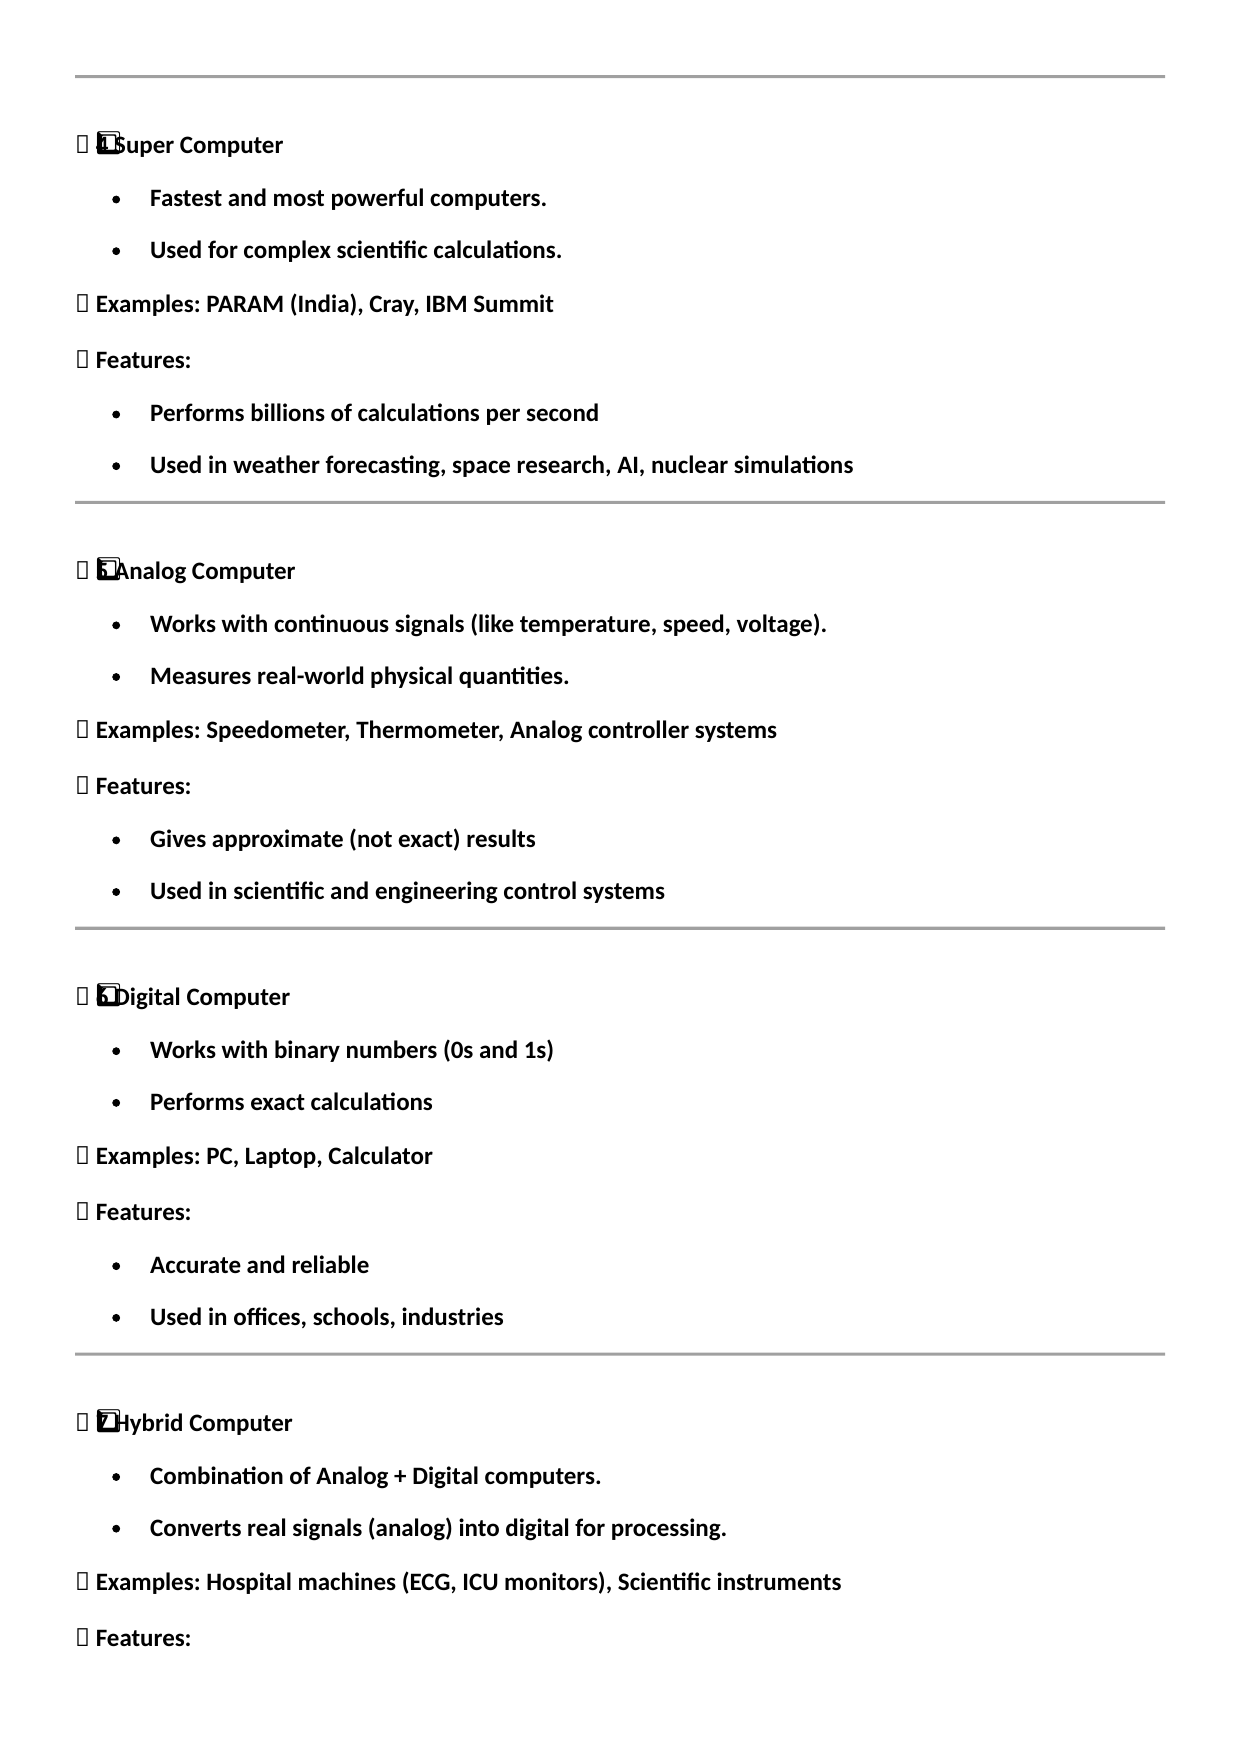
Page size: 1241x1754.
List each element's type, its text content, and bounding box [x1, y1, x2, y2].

text 📘 Features: [75, 1193, 1165, 1227]
list Used for complex scientific calculations. [112, 234, 1165, 265]
text 🔹 7️⃣ Hybrid Computer [75, 1404, 1165, 1438]
list Works with binary numbers (0s and 1s) [112, 1034, 1165, 1065]
text 📘 Features: [75, 767, 1165, 802]
list Accurate and reliable [112, 1249, 1165, 1280]
text 💡 Examples: Speedometer, Thermometer, Analog controller systems [75, 712, 1165, 746]
text 🔹 6️⃣ Digital Computer [75, 978, 1165, 1012]
list Used in scientific and engineering control systems [112, 875, 1165, 906]
list Works with continuous signals (like temperature, speed, voltage). [112, 608, 1165, 639]
list Measures real-world physical quantities. [112, 660, 1165, 691]
list Used in weather forecasting, space research, AI, nuclear simulations [112, 449, 1165, 480]
text 💡 Examples: Hospital machines (ECG, ICU monitors), Scientific instruments [75, 1563, 1165, 1597]
list Converts real signals (analog) into digital for processing. [112, 1512, 1165, 1542]
text 📘 Features: [75, 1619, 1165, 1653]
list Combination of Analog + Digital computers. [112, 1460, 1165, 1491]
list Used in offices, schools, industries [112, 1301, 1165, 1331]
text 🔹 5️⃣ Analog Computer [75, 552, 1165, 587]
text 📘 Features: [75, 342, 1165, 376]
list Performs exact calculations [112, 1086, 1165, 1116]
text 💡 Examples: PARAM (India), Cray, IBM Summit [75, 286, 1165, 320]
list Gives approximate (not exact) results [112, 823, 1165, 854]
list Fastest and most powerful computers. [112, 182, 1165, 213]
text 🔹 4️⃣ Super Computer [75, 127, 1165, 161]
text 💡 Examples: PC, Laptop, Calculator [75, 1137, 1165, 1172]
list Performs billions of calculations per second [112, 397, 1165, 428]
